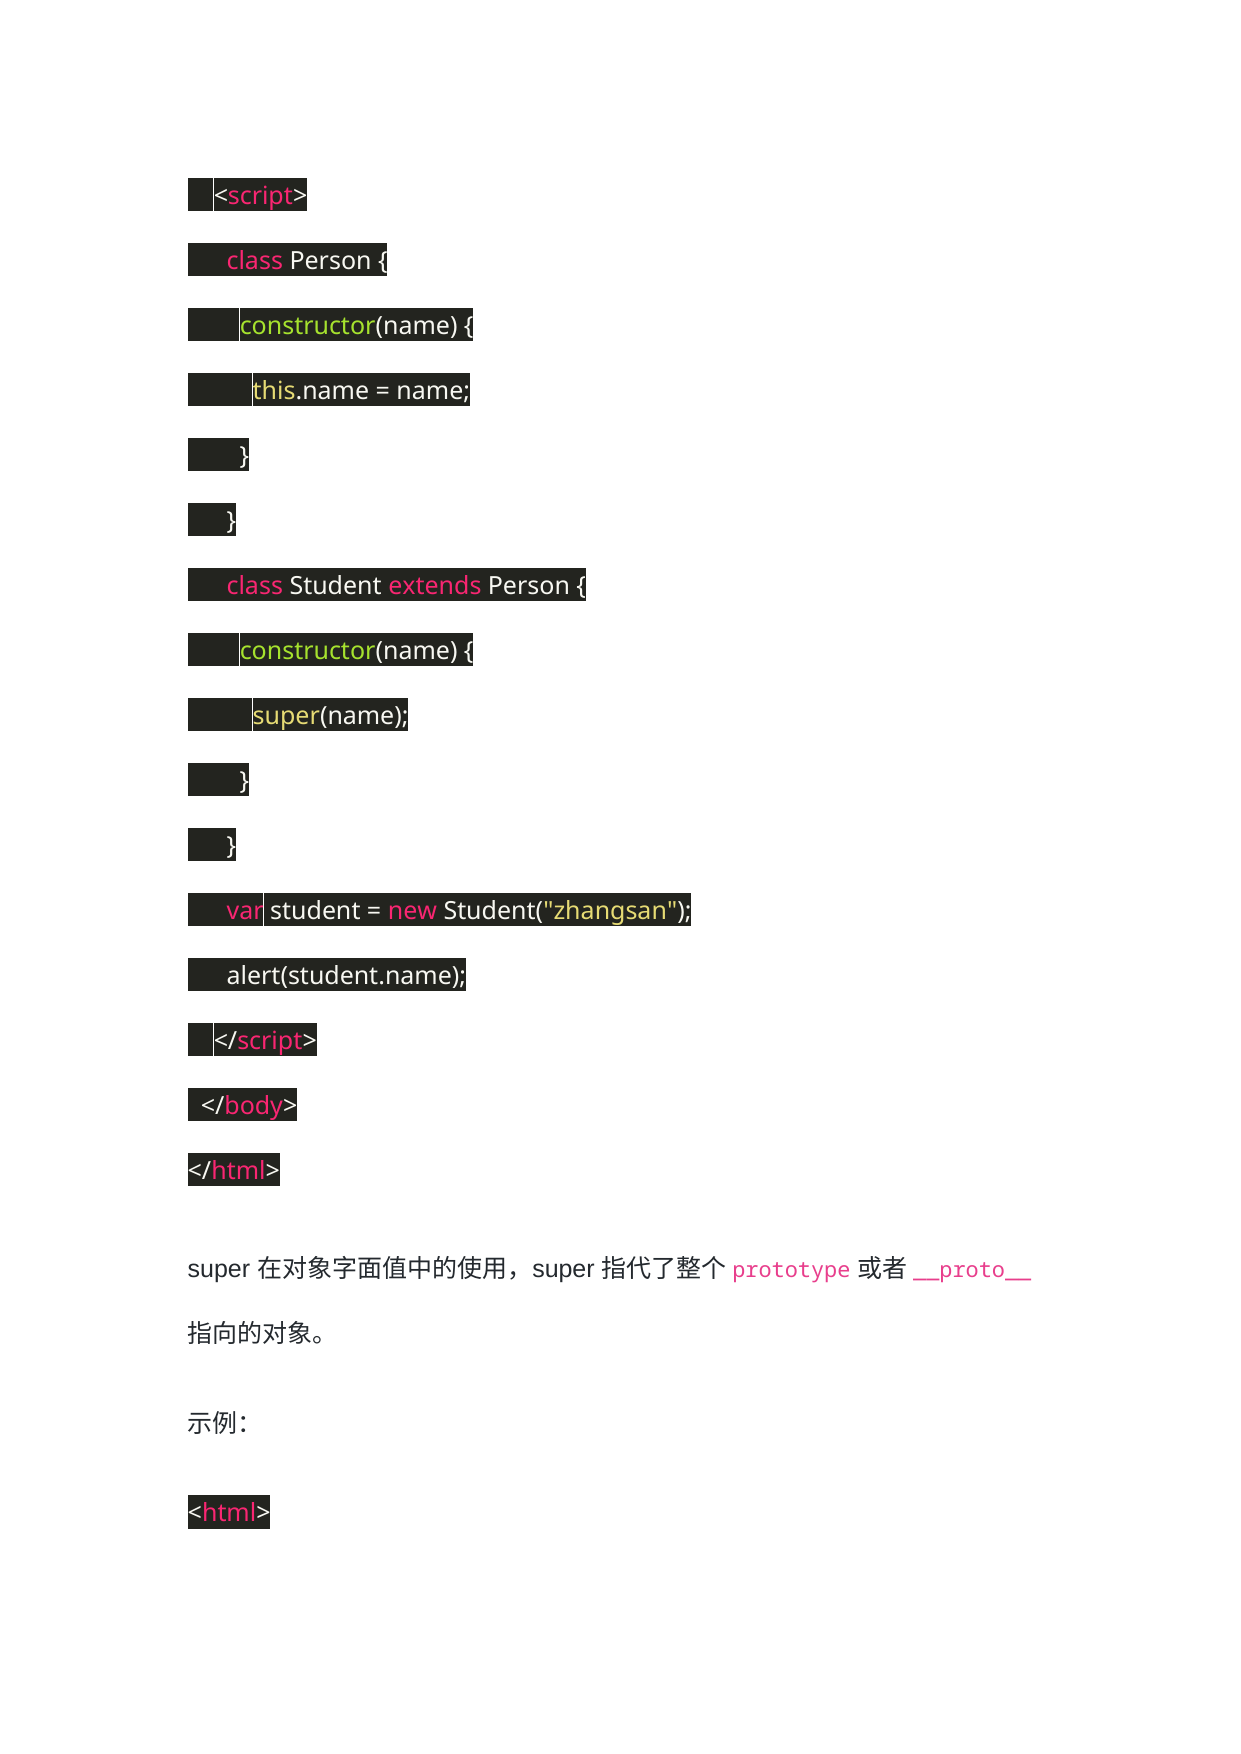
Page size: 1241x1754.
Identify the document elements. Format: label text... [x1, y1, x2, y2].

text constructor(name) { [187, 292, 1053, 357]
text this.name = name; [187, 357, 1053, 422]
text } [187, 422, 1053, 487]
text super(name); [187, 682, 1053, 747]
text </body> [187, 1072, 1053, 1137]
text super 在对象字面值中的使用，super 指代了整个 prototype 或者 __proto__ 指向的对象。 [187, 1234, 1053, 1364]
text <html> [187, 1479, 1053, 1544]
text class Person { [187, 227, 1053, 292]
text class Student extends Person { [187, 552, 1053, 617]
text <script> [187, 162, 1053, 227]
text } [187, 487, 1053, 552]
text var student = new Student("zhangsan"); [187, 877, 1053, 942]
text 示例： [187, 1389, 1053, 1454]
text constructor(name) { [187, 617, 1053, 682]
text } [187, 747, 1053, 812]
text </html> [187, 1137, 1053, 1202]
text } [187, 812, 1053, 877]
text </script> [187, 1007, 1053, 1072]
text alert(student.name); [187, 942, 1053, 1007]
